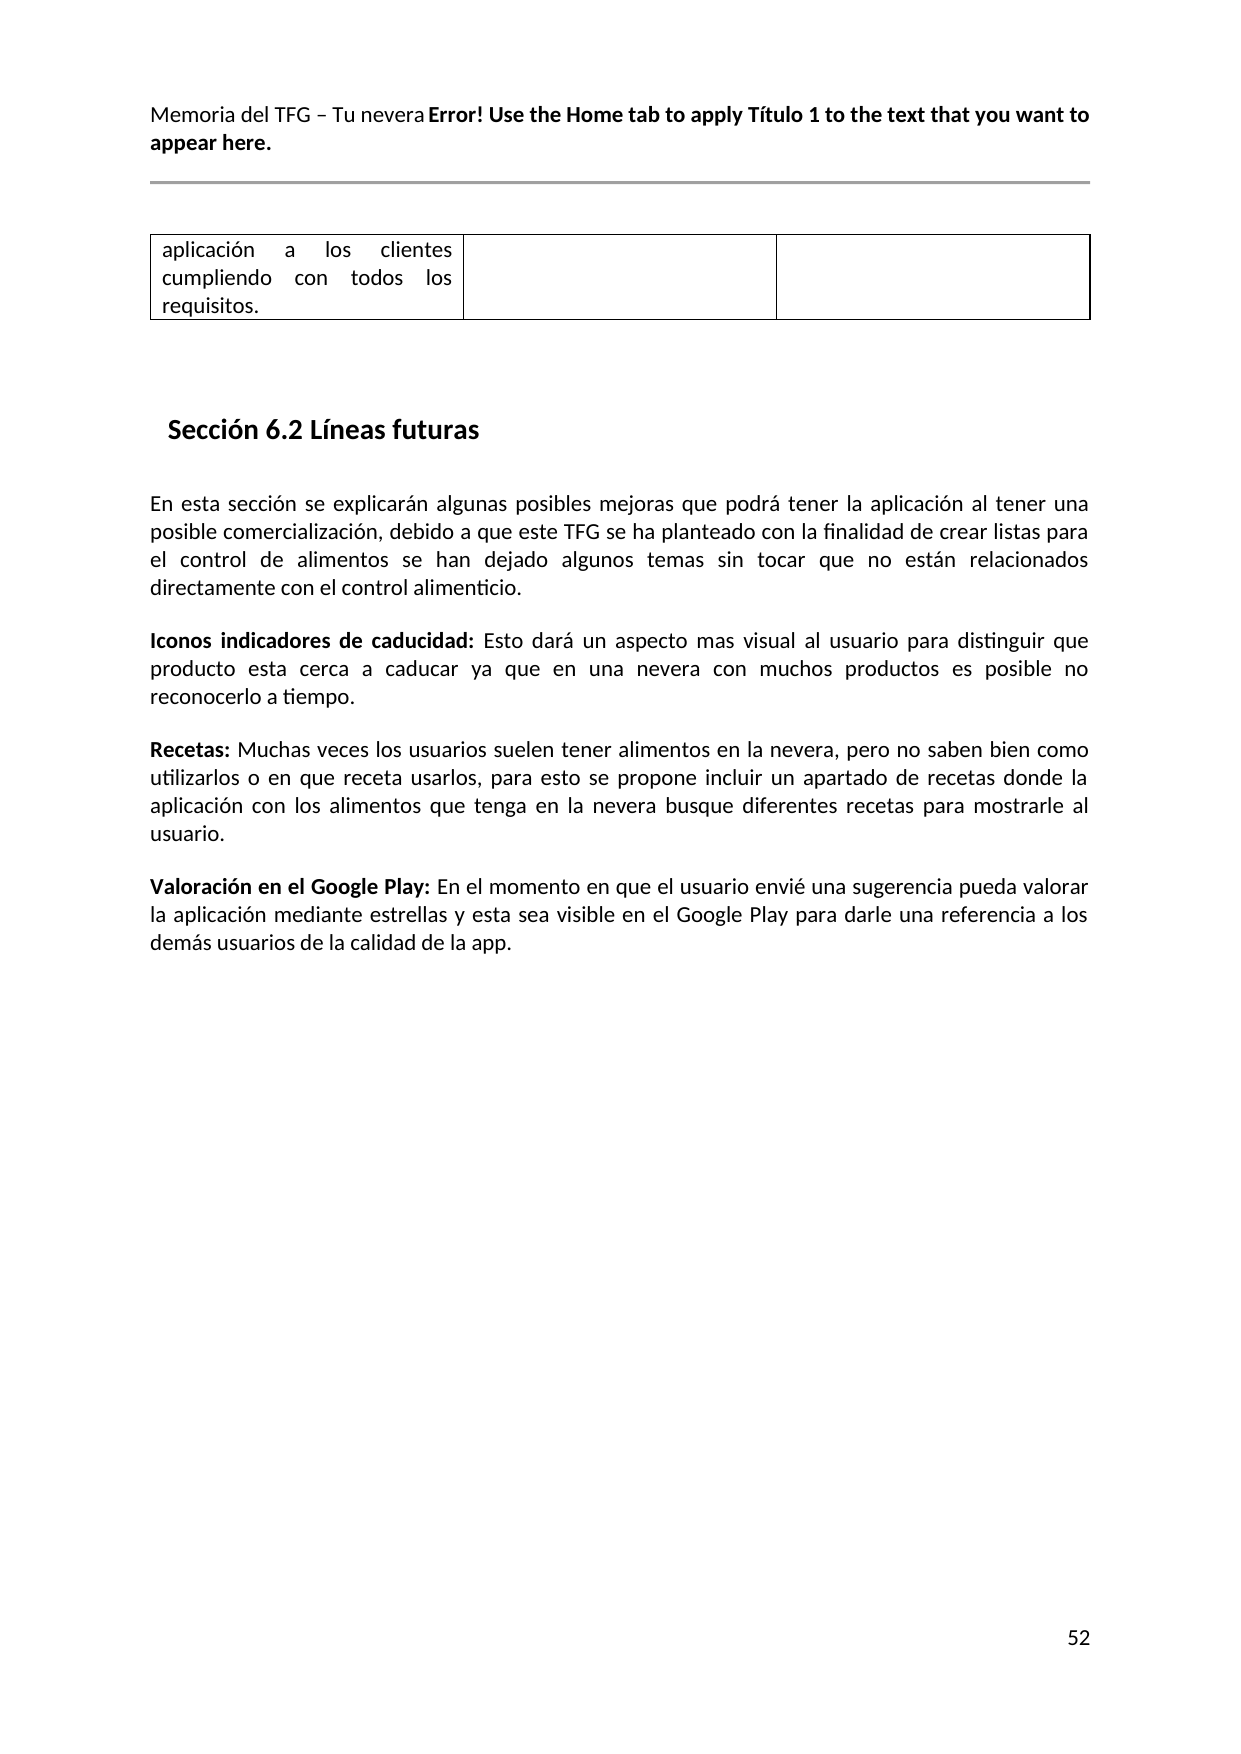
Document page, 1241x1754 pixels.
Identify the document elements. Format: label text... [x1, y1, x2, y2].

text En esta sección se explicarán algunas posibles mejoras que podrá tener la aplicación al tener una posible comercialización, debido a que este TFG se ha planteado con la finalidad de crear listas para el control de alimentos se han dejado algunos temas sin tocar que no están relacionados directamente con el control alimenticio. [150, 489, 1090, 601]
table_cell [151, 235, 463, 319]
table_cell [777, 235, 1089, 319]
text Valoración en el Google Play: En el momento en que el usuario envié una sugerencia pueda valorar la aplicación mediante estrellas y esta sea visible en el Google Play para darle una referencia a los demás usuarios de la calidad de la app. [150, 872, 1090, 956]
subtitle Líneas futuras [168, 411, 1090, 446]
table_cell [464, 235, 776, 319]
text Iconos indicadores de caducidad: Esto dará un aspecto mas visual al usuario para distinguir que producto esta cerca a caducar ya que en una nevera con muchos productos es posible no reconocerlo a tiempo. [150, 626, 1090, 710]
text Recetas: Muchas veces los usuarios suelen tener alimentos en la nevera, pero no saben bien como utilizarlos o en que receta usarlos, para esto se propone incluir un apartado de recetas donde la aplicación con los alimentos que tenga en la nevera busque diferentes recetas para mostrarle al usuario. [150, 735, 1090, 847]
